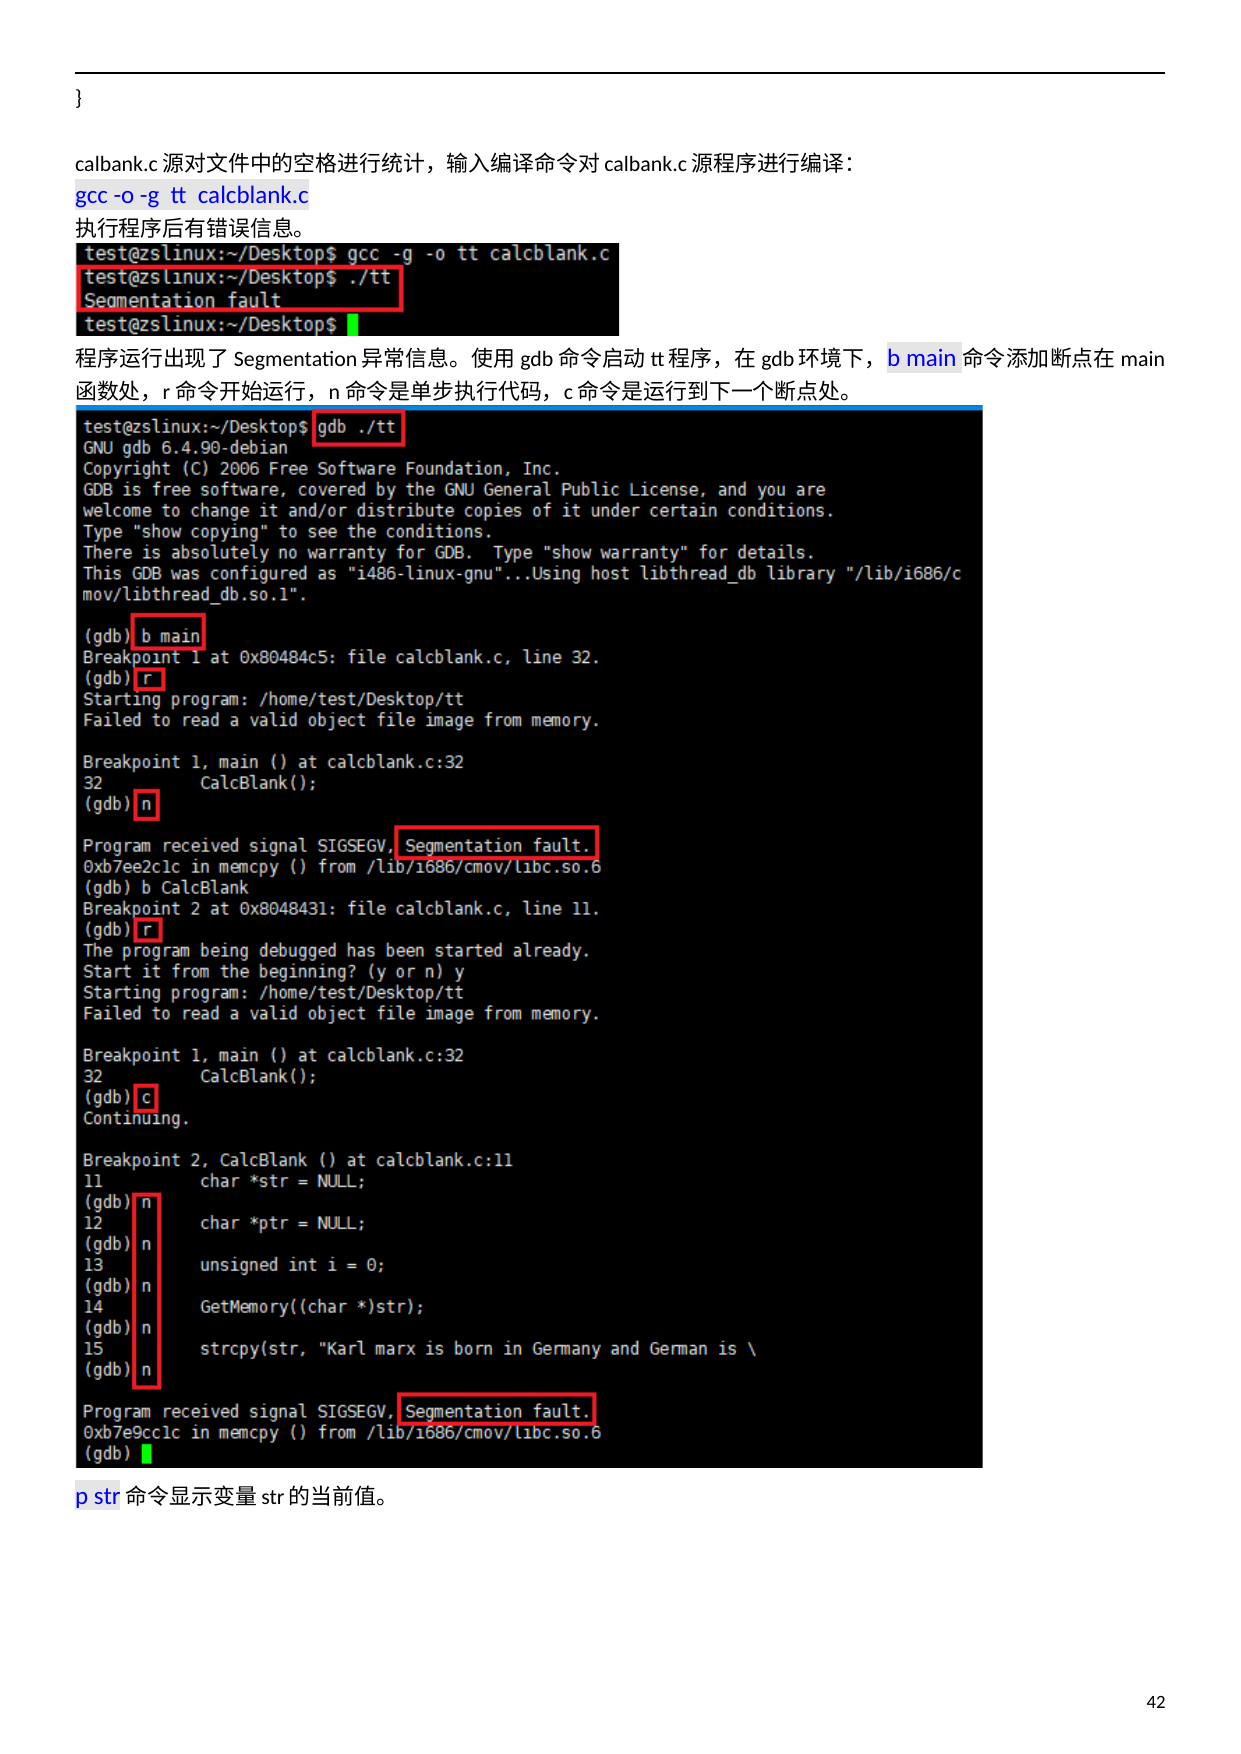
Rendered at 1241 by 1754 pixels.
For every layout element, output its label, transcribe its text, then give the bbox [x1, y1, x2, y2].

text gcc -o -g tt calcblank.c [75, 178, 1165, 211]
text calbank.c源对文件中的空格进行统计，输入编译命令对calbank.c源程序进行编译： [75, 146, 1165, 178]
text p str 命令显示变量str的当前值。 [75, 1478, 1165, 1511]
text 程序运行出现了Segmentation异常信息。使用gdb命令启动tt程序，在gdb环境下，b main命令添加断点在main函数处，r 命令开始运行，n 命令是单步执行代码，c 命令是运行到下一个断点处。 [75, 341, 1165, 406]
picture [75, 243, 620, 336]
text } [75, 81, 1165, 113]
picture [75, 405, 983, 1468]
text 执行程序后有错误信息。 [75, 211, 1165, 243]
